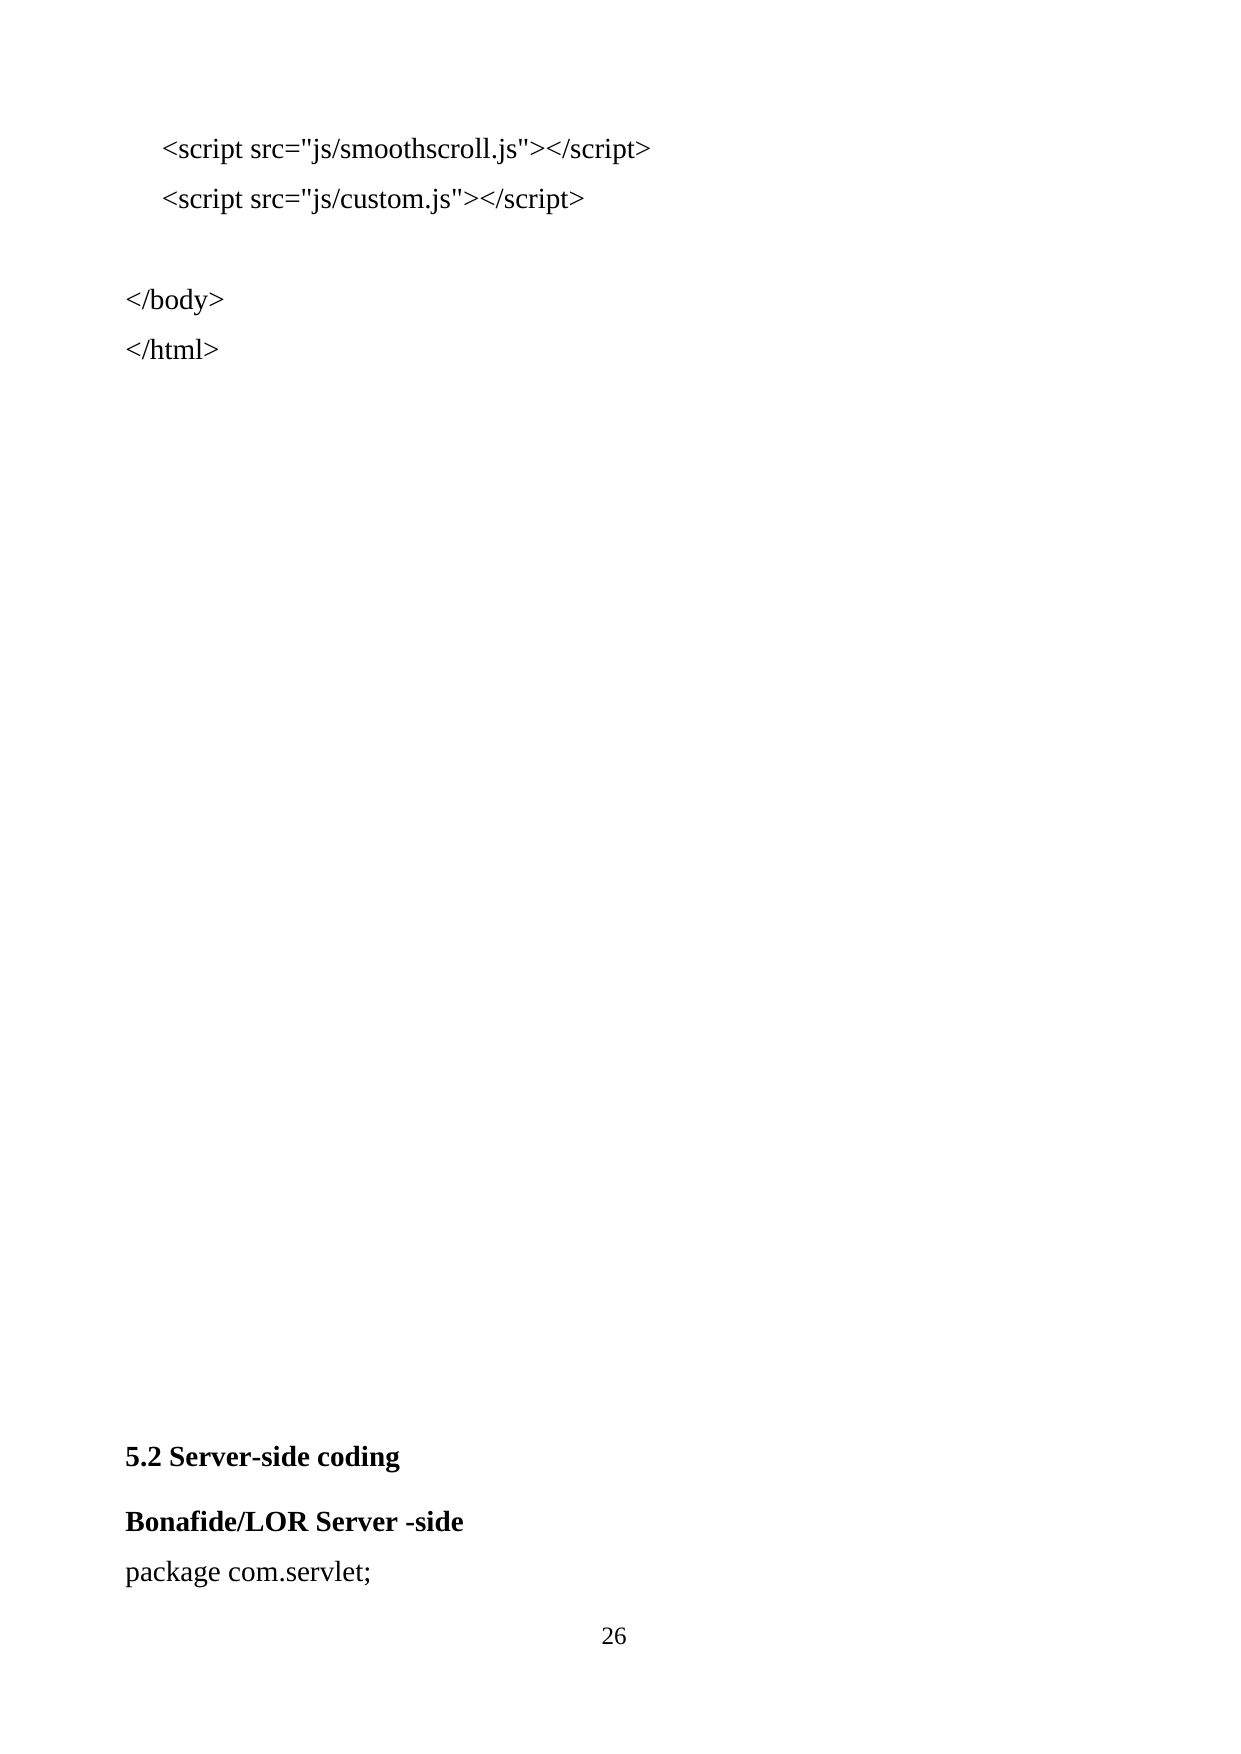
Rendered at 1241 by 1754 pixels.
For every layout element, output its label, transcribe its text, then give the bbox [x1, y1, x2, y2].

text package com.servlet; [125, 1554, 1103, 1588]
text </html> [125, 332, 1103, 366]
text <script src="js/smoothscroll.js"></script> [125, 131, 1103, 165]
text <script src="js/custom.js"></script> [125, 181, 1103, 215]
text Bonafide/LOR Server -side [125, 1504, 1103, 1537]
text 5.2 Server-side coding [125, 1439, 1103, 1473]
text </body> [125, 282, 1103, 316]
